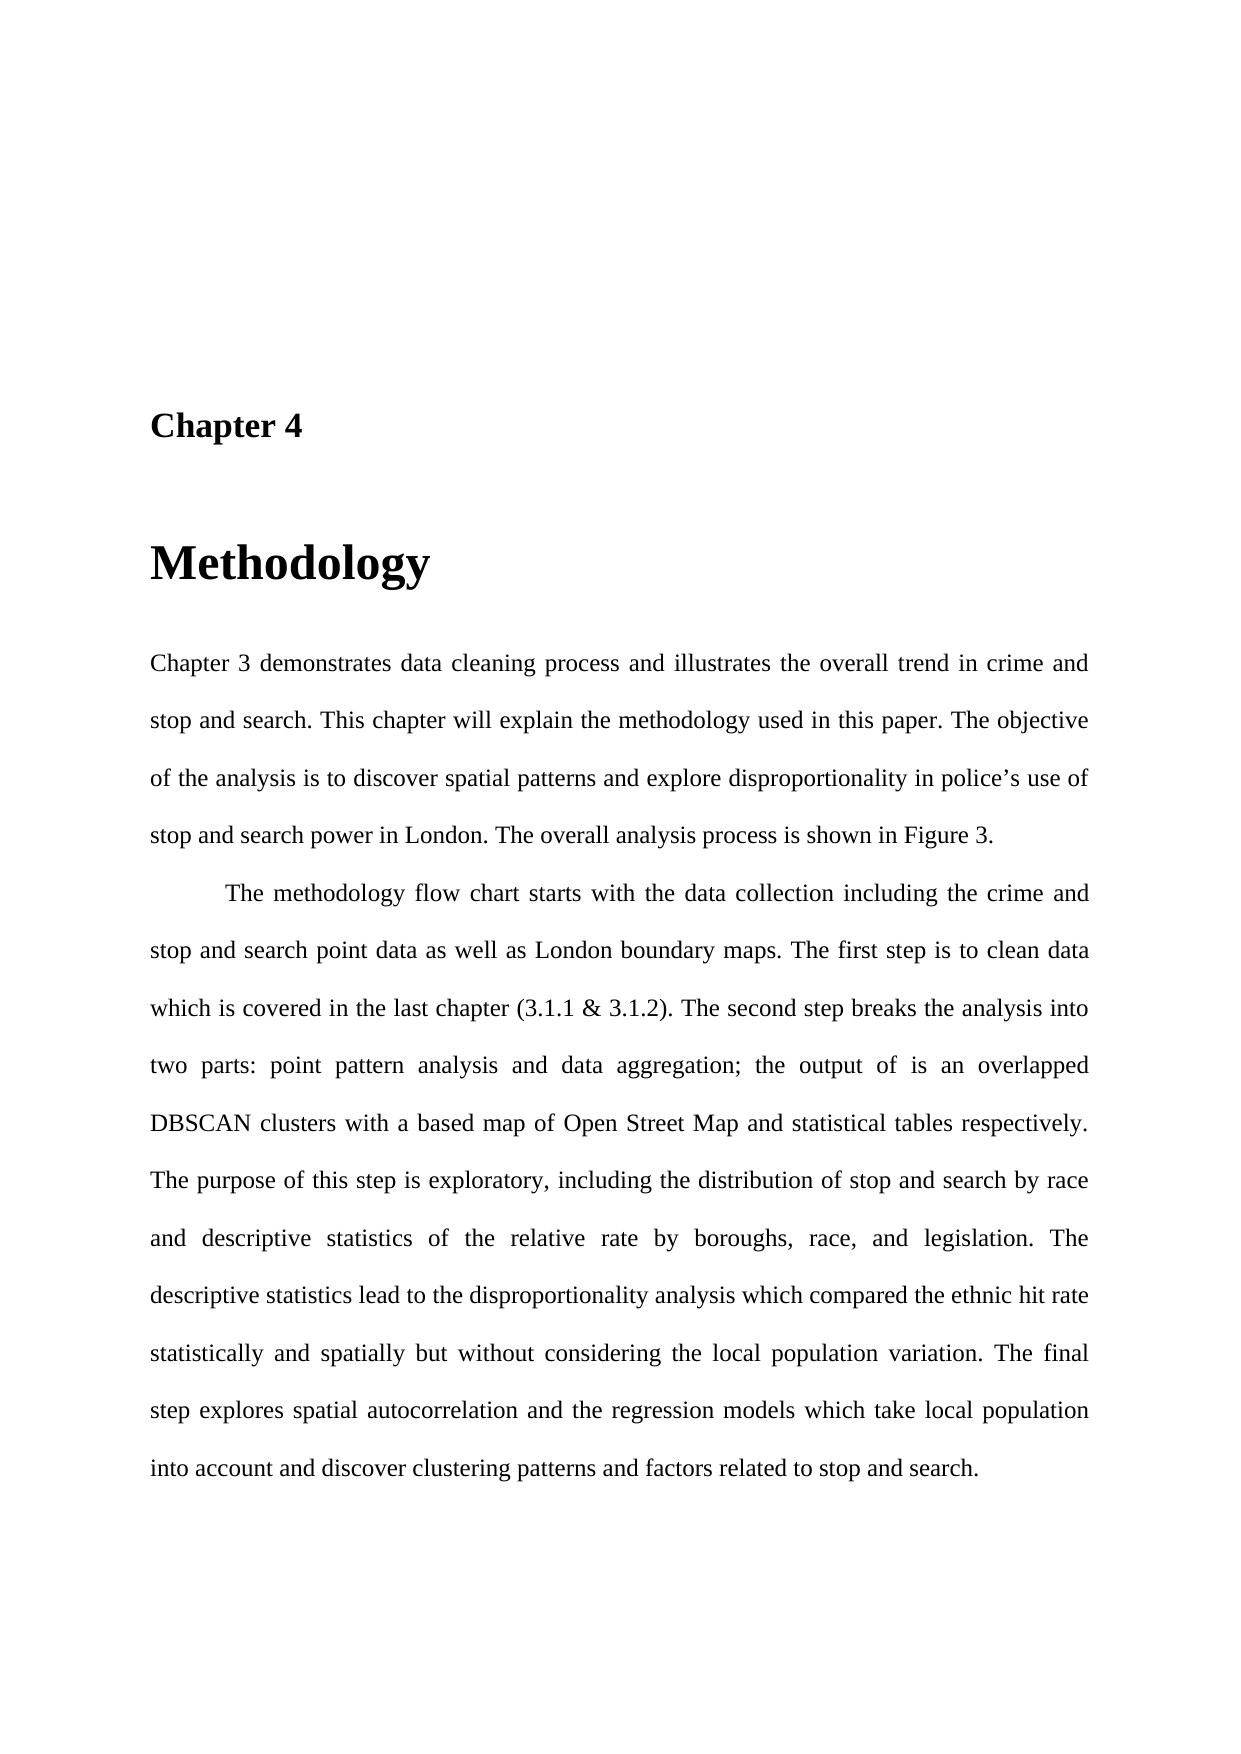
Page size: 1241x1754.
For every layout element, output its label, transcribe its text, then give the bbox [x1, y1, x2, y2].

text Chapter 4 [150, 404, 1090, 445]
text Chapter 3 demonstrates data cleaning process and illustrates the overall trend in crime and stop and search. This chapter will explain the methodology used in this paper. The objective of the analysis is to discover spatial patterns and explore disproportionality in police’s use of stop and search power in London. The overall analysis process is shown in Figure 3. [150, 648, 1090, 849]
text The methodology flow chart starts with the data collection including the crime and stop and search point data as well as London boundary maps. The first step is to clean data which is covered in the last chapter (3.1.1 & 3.1.2). The second step breaks the analysis into two parts: point pattern analysis and data aggregation; the output of is an overlapped DBSCAN clusters with a based map of Open Street Map and statistical tables respectively. The purpose of this step is exploratory, including the distribution of stop and search by race and descriptive statistics of the relative rate by boroughs, race, and legislation. The descriptive statistics lead to the disproportionality analysis which compared the ethnic hit rate statistically and spatially but without considering the local population variation. The final step explores spatial autocorrelation and the regression models which take local population into account and discover clustering patterns and factors related to stop and search. [150, 878, 1090, 1482]
subtitle Methodology [150, 533, 1090, 591]
